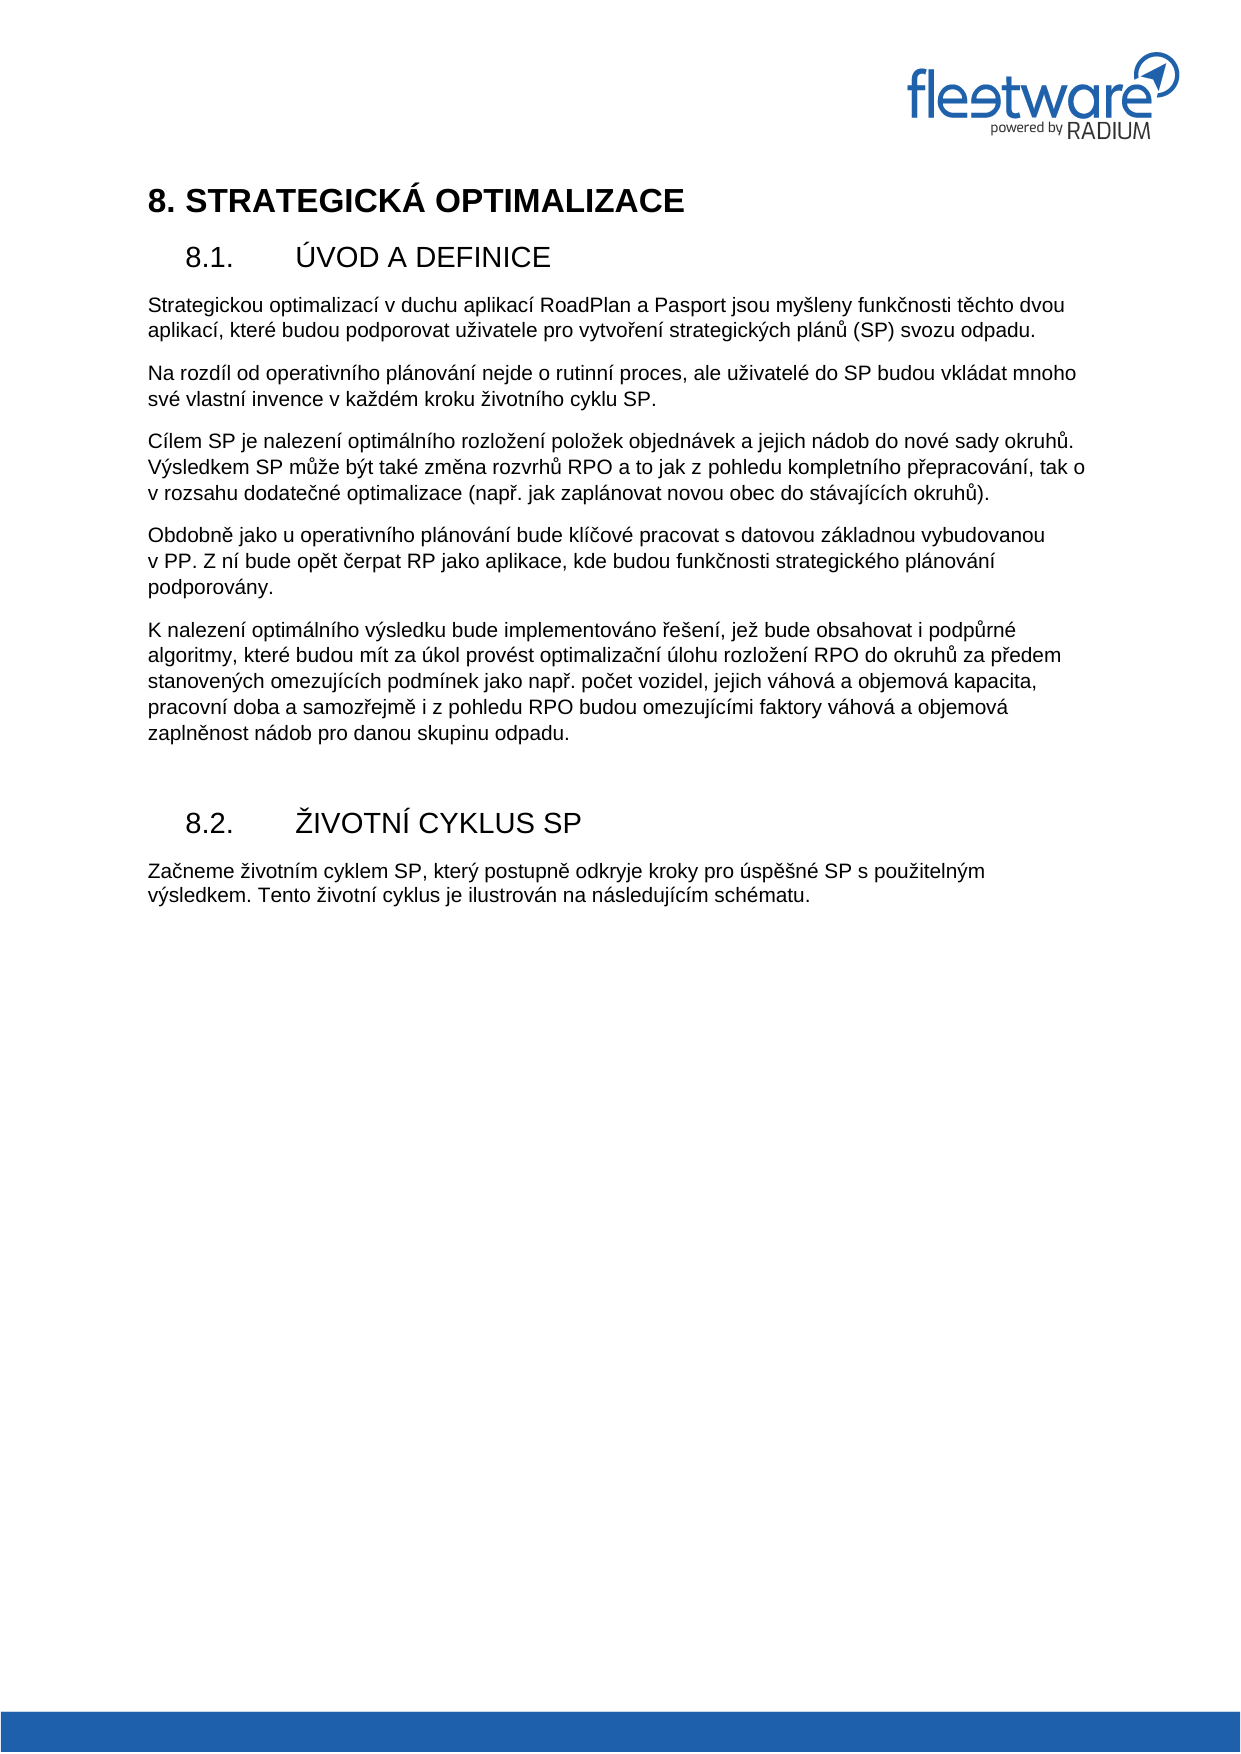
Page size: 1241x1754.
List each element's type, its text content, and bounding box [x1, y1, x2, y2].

text Na rozdíl od operativního plánování nejde o rutinní proces, ale uživatelé do SP budou vkládat mnoho své vlastní invence v každém kroku životního cyklu SP. [148, 361, 1093, 411]
subtitle Úvod a Definice [185, 239, 1093, 273]
picture [0, 0, 1241, 1752]
subtitle Životní cyklus SP [185, 806, 1093, 839]
subtitle Strategická optimalizace [148, 181, 1093, 220]
text Strategickou optimalizací v duchu aplikací RoadPlan a Pasport jsou myšleny funkčnosti těchto dvou aplikací, které budou podporovat uživatele pro vytvoření strategických plánů (SP) svozu odpadu. [148, 292, 1093, 342]
text Začneme životním cyklem SP, který postupně odkryje kroky pro úspěšné SP s použitelným výsledkem. Tento životní cyklus je ilustrován na následujícím schématu. [148, 858, 1093, 906]
text Obdobně jako u operativního plánování bude klíčové pracovat s datovou základnou vybudovanou v PP. Z ní bude opět čerpat RP jako aplikace, kde budou funkčnosti strategického plánování podporovány. [148, 523, 1093, 599]
text K nalezení optimálního výsledku bude implementováno řešení, jež bude obsahovat i podpůrné algoritmy, které budou mít za úkol provést optimalizační úlohu rozložení RPO do okruhů za předem stanovených omezujících podmínek jako např. počet vozidel, jejich váhová a objemová kapacita, pracovní doba a samozřejmě i z pohledu RPO budou omezujícími faktory váhová a objemová zaplněnost nádob pro danou skupinu odpadu. [148, 617, 1093, 745]
text Cílem SP je nalezení optimálního rozložení položek objednávek a jejich nádob do nové sady okruhů. Výsledkem SP může být také změna rozvrhů RPO a to jak z pohledu kompletního přepracování, tak o v rozsahu dodatečné optimalizace (např. jak zaplánovat novou obec do stávajících okruhů). [148, 429, 1093, 505]
